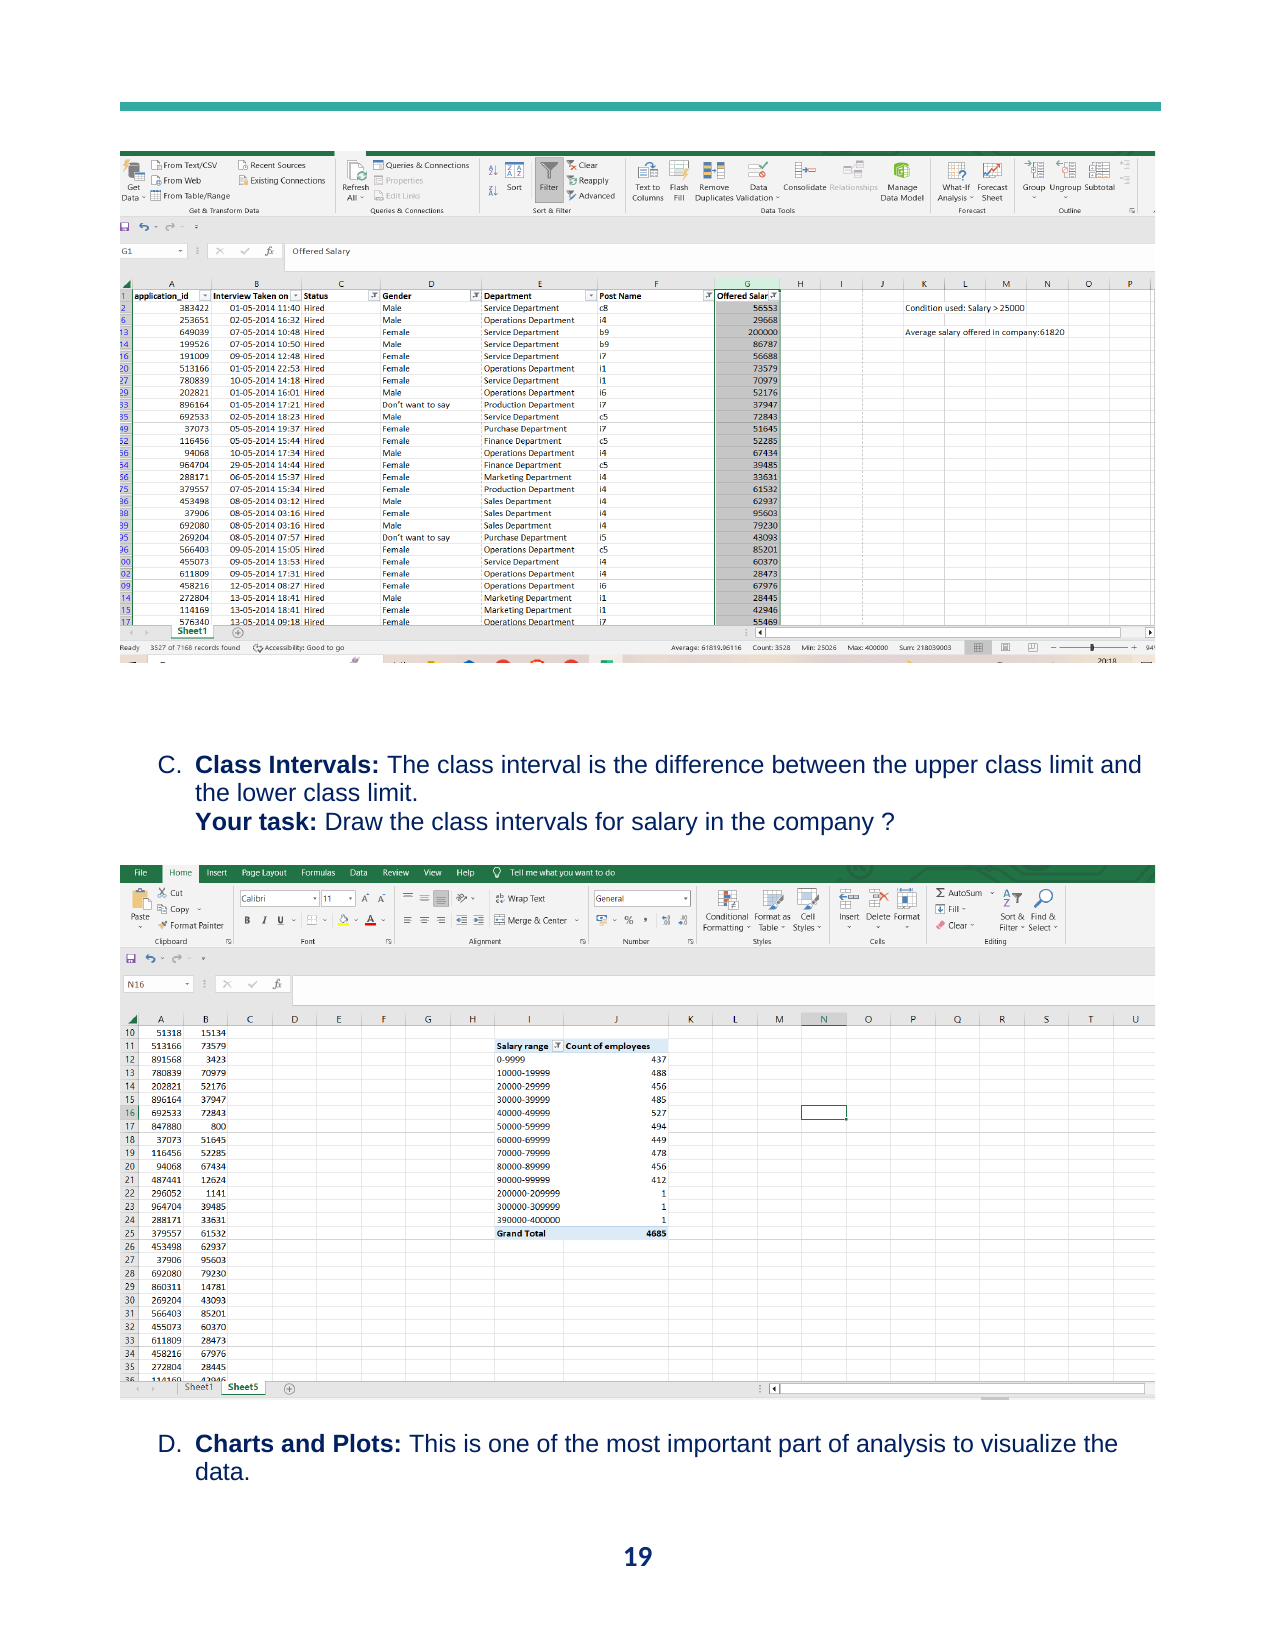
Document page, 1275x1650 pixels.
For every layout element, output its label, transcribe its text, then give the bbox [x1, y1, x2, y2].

list Class Intervals: The class interval is the difference between the upper class limit and the lower class limit. Your task: Draw the class intervals for salary in the company ? [157, 749, 1155, 836]
picture [120, 151, 1155, 663]
picture [120, 865, 1155, 1400]
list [157, 1429, 1155, 1486]
